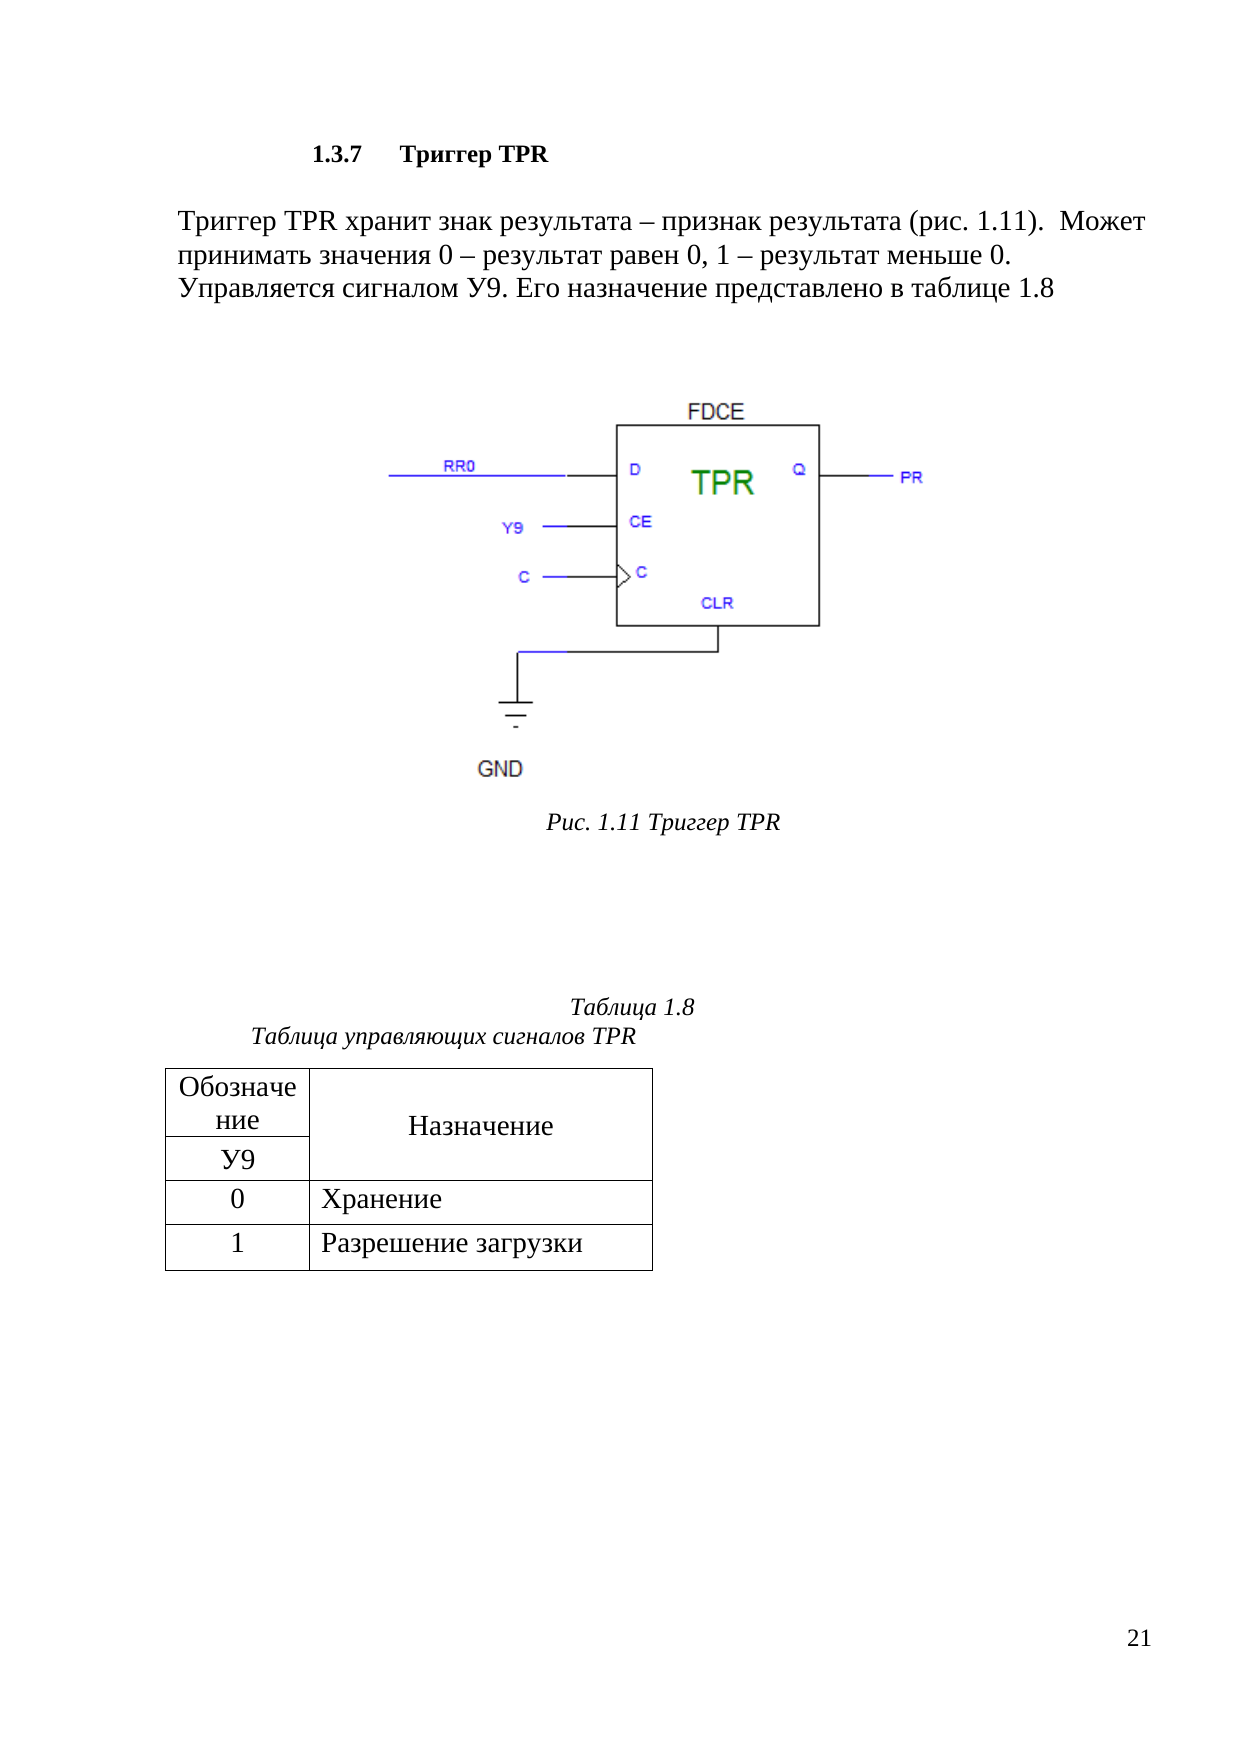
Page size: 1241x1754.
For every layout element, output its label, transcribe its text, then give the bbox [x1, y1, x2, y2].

table_cell 0 [166, 1181, 309, 1224]
text Рис. 1.11 Триггер TPR [177, 807, 1152, 836]
picture [388, 366, 941, 808]
table_cell 1 [166, 1225, 309, 1270]
subtitle Триггер TPR [312, 139, 1152, 168]
table_header Обозначение [166, 1069, 309, 1136]
text Триггер TPR хранит знак результата – признак результата (рис. 1.11). Может принимать значения 0 – результат равен 0, 1 – результат меньше 0. [177, 203, 1152, 271]
table_cell У9 [166, 1137, 309, 1180]
table_cell Хранение [310, 1181, 652, 1224]
table_header Назначение [310, 1069, 652, 1180]
text Управляется сигналом У9. Его назначение представлено в таблице 1.8 [177, 271, 1152, 304]
table_cell Разрешение загрузки [310, 1225, 652, 1270]
